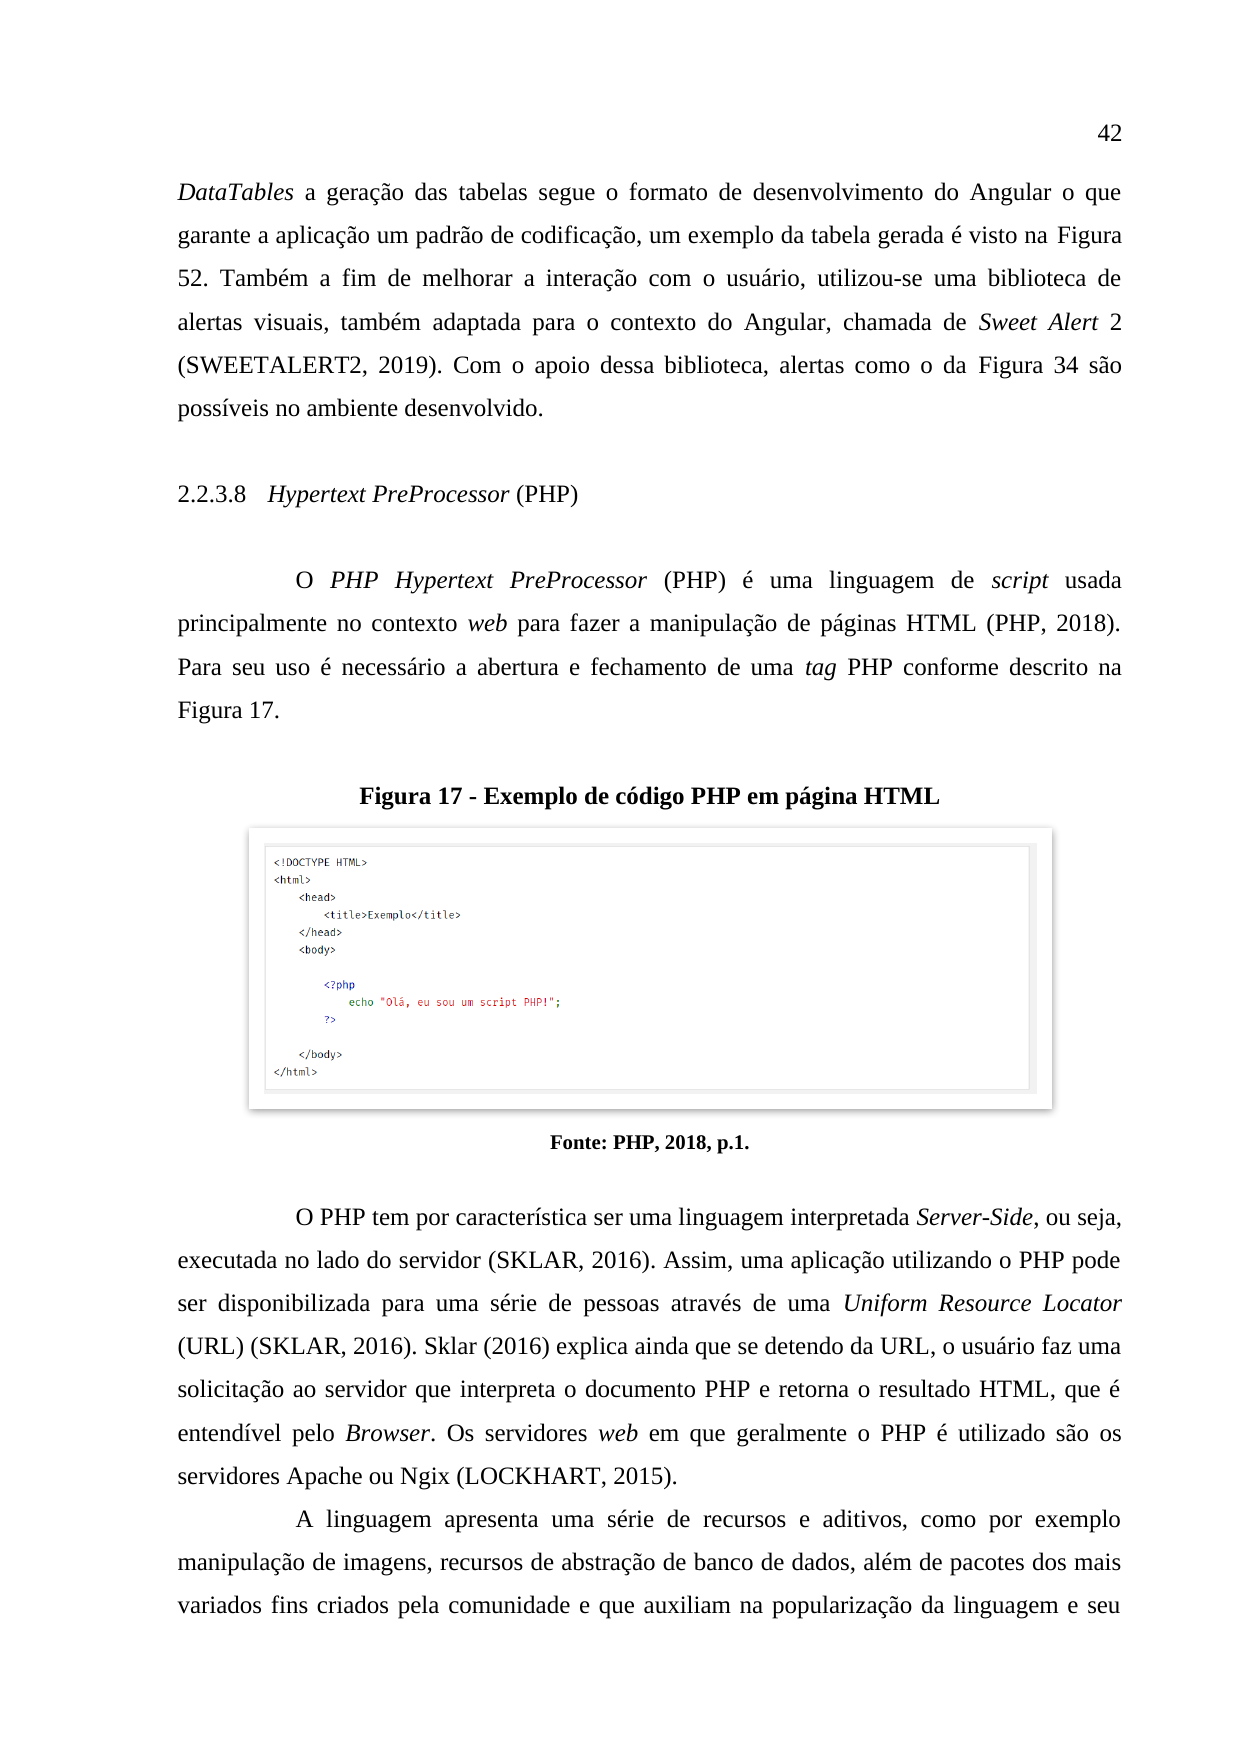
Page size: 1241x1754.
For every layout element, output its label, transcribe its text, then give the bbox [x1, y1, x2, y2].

text Fonte: PHP, 2018, p.1. [177, 1130, 1122, 1154]
picture [264, 843, 1037, 1094]
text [177, 1504, 1122, 1619]
text O PHP tem por característica ser uma linguagem interpretada Server-Side, ou seja, executada no lado do servidor (SKLAR, 2016). Assim, uma aplicação utilizando o PHP pode ser disponibilizada para uma série de pessoas através de uma Uniform Resource Locator (URL) (SKLAR, 2016). Sklar (2016) explica ainda que se detendo da URL, o usuário faz uma solicitação ao servidor que interpreta o documento PHP e retorna o resultado HTML, que é entendível pelo Browser. Os servidores web em que geralmente o PHP é utilizado são os servidores Apache ou Ngix (LOCKHART, 2015). [177, 1202, 1122, 1489]
text Figura 17 - Exemplo de código PHP em página HTML [177, 781, 1122, 810]
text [177, 177, 1122, 422]
subtitle Hypertext PreProcessor (PHP) [177, 479, 1122, 508]
text O PHP Hypertext PreProcessor (PHP) é uma linguagem de script usada principalmente no contexto web para fazer a manipulação de páginas HTML (PHP, 2018). Para seu uso é necessário a abertura e fechamento de uma tag PHP conforme descrito na Figura 17. [177, 565, 1122, 723]
